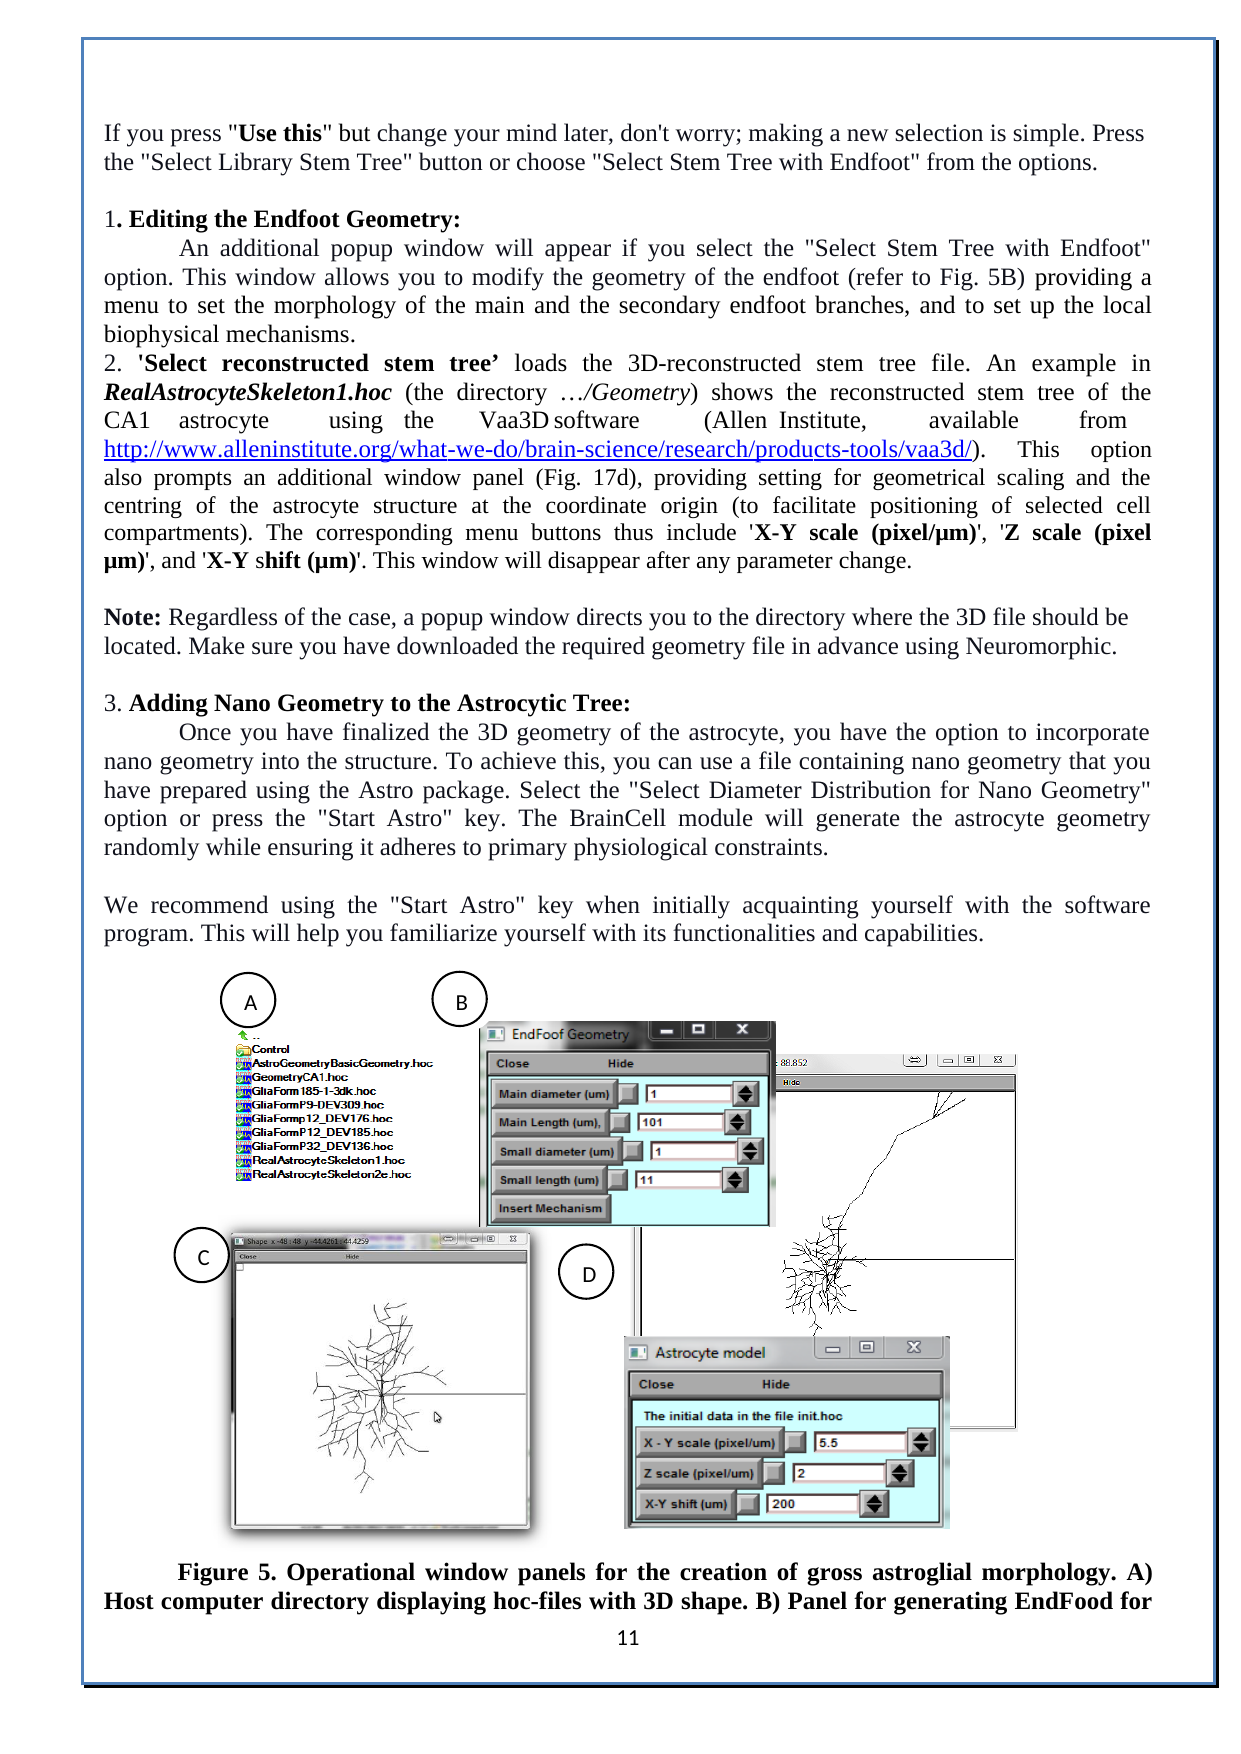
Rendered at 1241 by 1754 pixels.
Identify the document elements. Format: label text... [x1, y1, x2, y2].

text We recommend using the "Start Astro" key when initially acquainting yourself with the software program. This will help you familiarize yourself with its functionalities and capabilities. [103, 890, 1152, 947]
picture [234, 1030, 463, 1193]
text Note: Regardless of the case, a popup window directs you to the directory where the 3D file should be located. Make sure you have downloaded the required geometry file in advance using Neuromorphic. [103, 602, 1152, 660]
text An additional popup window will appear if you select the "Select Stem Tree with Endfoot" option. This window allows you to modify the geometry of the endfoot (refer to Fig. 5B) providing a menu to set the morphology of the main and the secondary endfoot branches, and to set up the local biophysical mechanisms. [103, 233, 1152, 348]
text Once you have finalized the 3D geometry of the astrocyte, you have the option to incorporate nano geometry into the structure. To achieve this, you can use a file containing nano geometry that you have prepared using the Astro package. Select the "Select Diameter Distribution for Nano Geometry" option or press the "Start Astro" key. The BrainCell module will generate the astrocyte geometry randomly while ensuring it adheres to primary physiological constraints. [103, 717, 1152, 861]
text 2. 'Select reconstructed stem tree’ loads the 3D-reconstructed stem tree file. An example in RealAstrocyteSkeleton1.hoc (the directory …/Geometry) shows the reconstructed stem tree of the CA1 astrocyte using the Vaa3D software (Allen Institute, available from http://www.alleninstitute.org/what-we-do/brain-science/research/products-tools/vaa3d/). This option also prompts an additional window panel (Fig. 17d), providing setting for geometrical scaling and the centring of the astrocyte structure at the coordinate origin (to facilitate positioning of selected cell compartments). The corresponding menu buttons thus include 'X-Y scale (pixel/μm)', 'Z scale (pixel μm)', and 'X-Y shift (μm)'. This window will disappear after any parameter change. [103, 348, 1152, 573]
text 1. Editing the Endfoot Geometry: [103, 204, 1152, 233]
text If you press "Use this" but change your mind later, don't worry; making a new selection is simple. Press the "Select Library Stem Tree" button or choose "Select Stem Tree with Endfoot" from the options. [103, 118, 1152, 176]
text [103, 1557, 1154, 1614]
picture [211, 1021, 1018, 1552]
text 3. Adding Nano Geometry to the Astrocytic Tree: [103, 688, 1152, 717]
